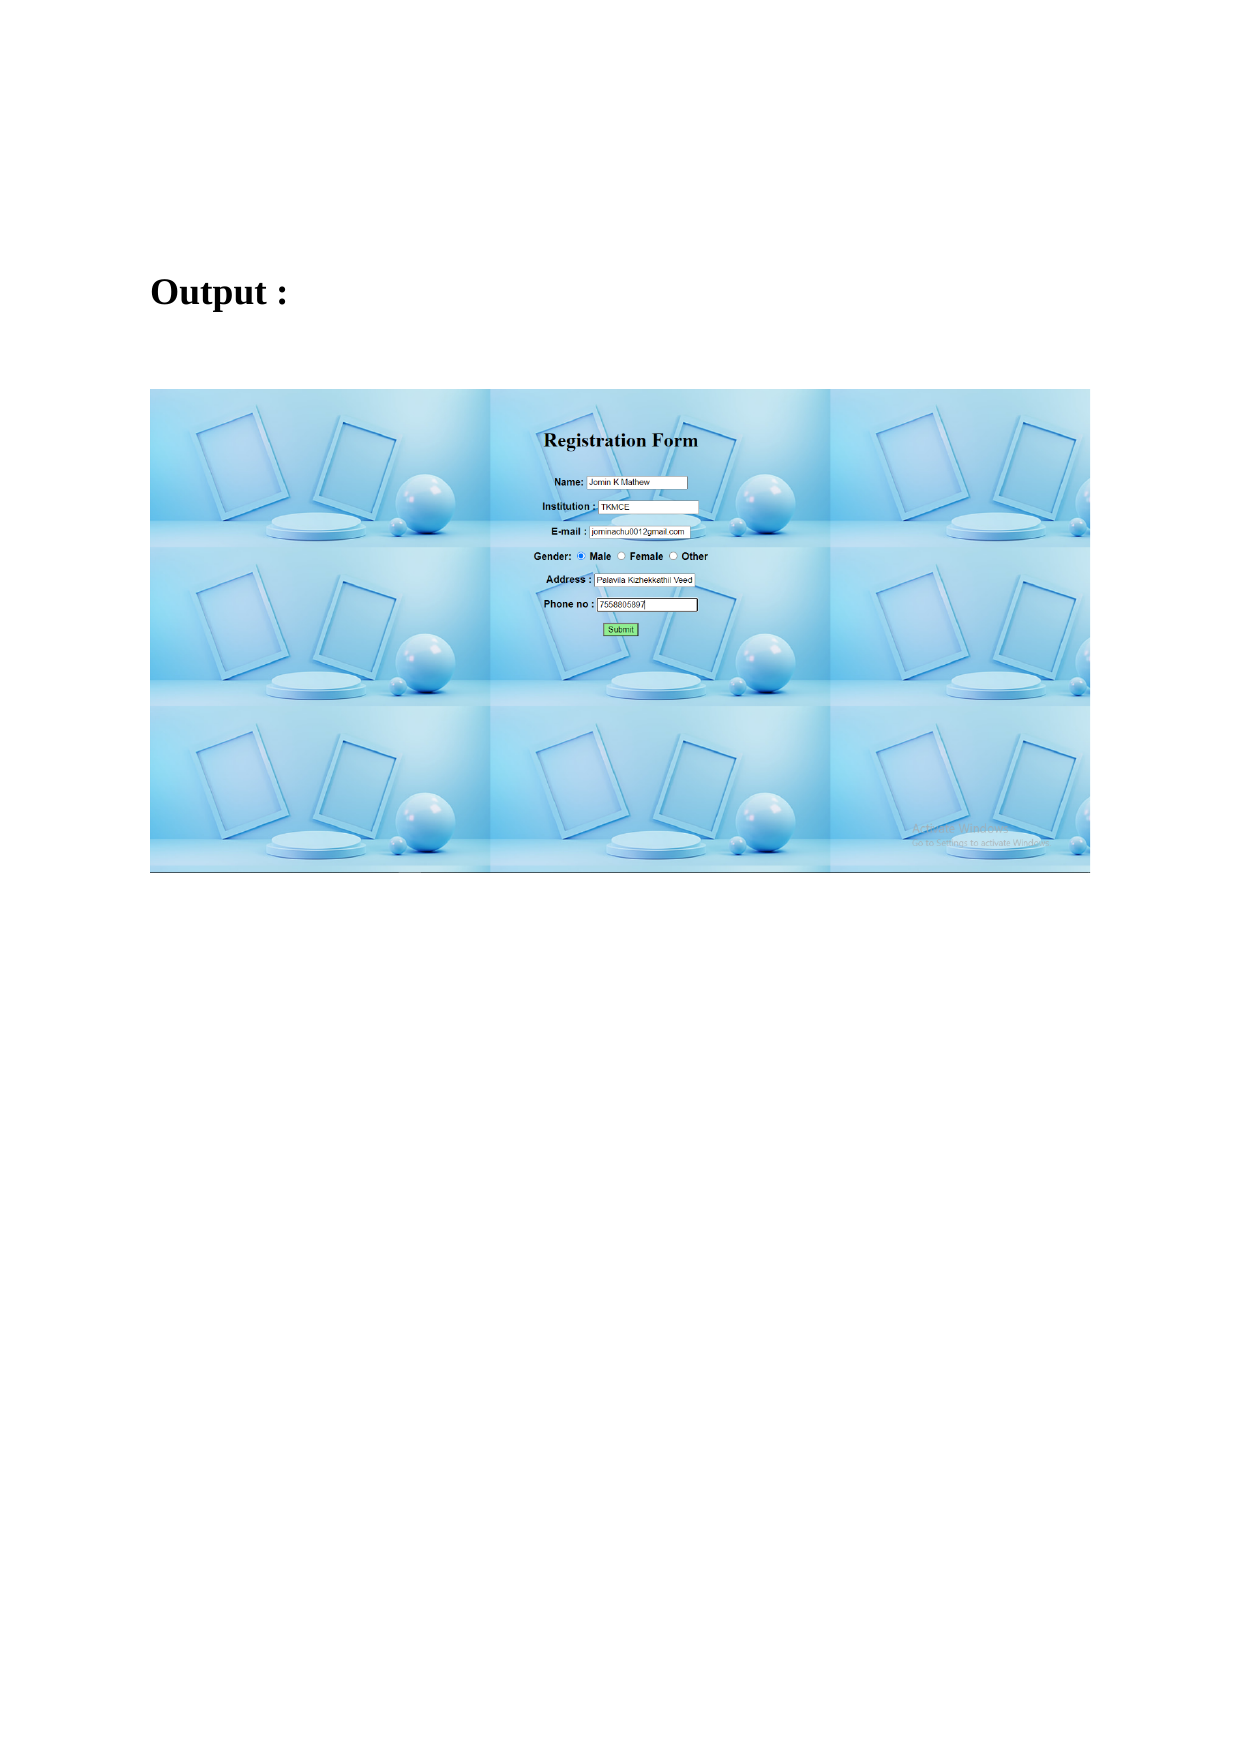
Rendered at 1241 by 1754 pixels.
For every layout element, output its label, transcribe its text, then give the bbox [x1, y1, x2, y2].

text Output : [150, 269, 1090, 313]
picture [150, 389, 1091, 873]
